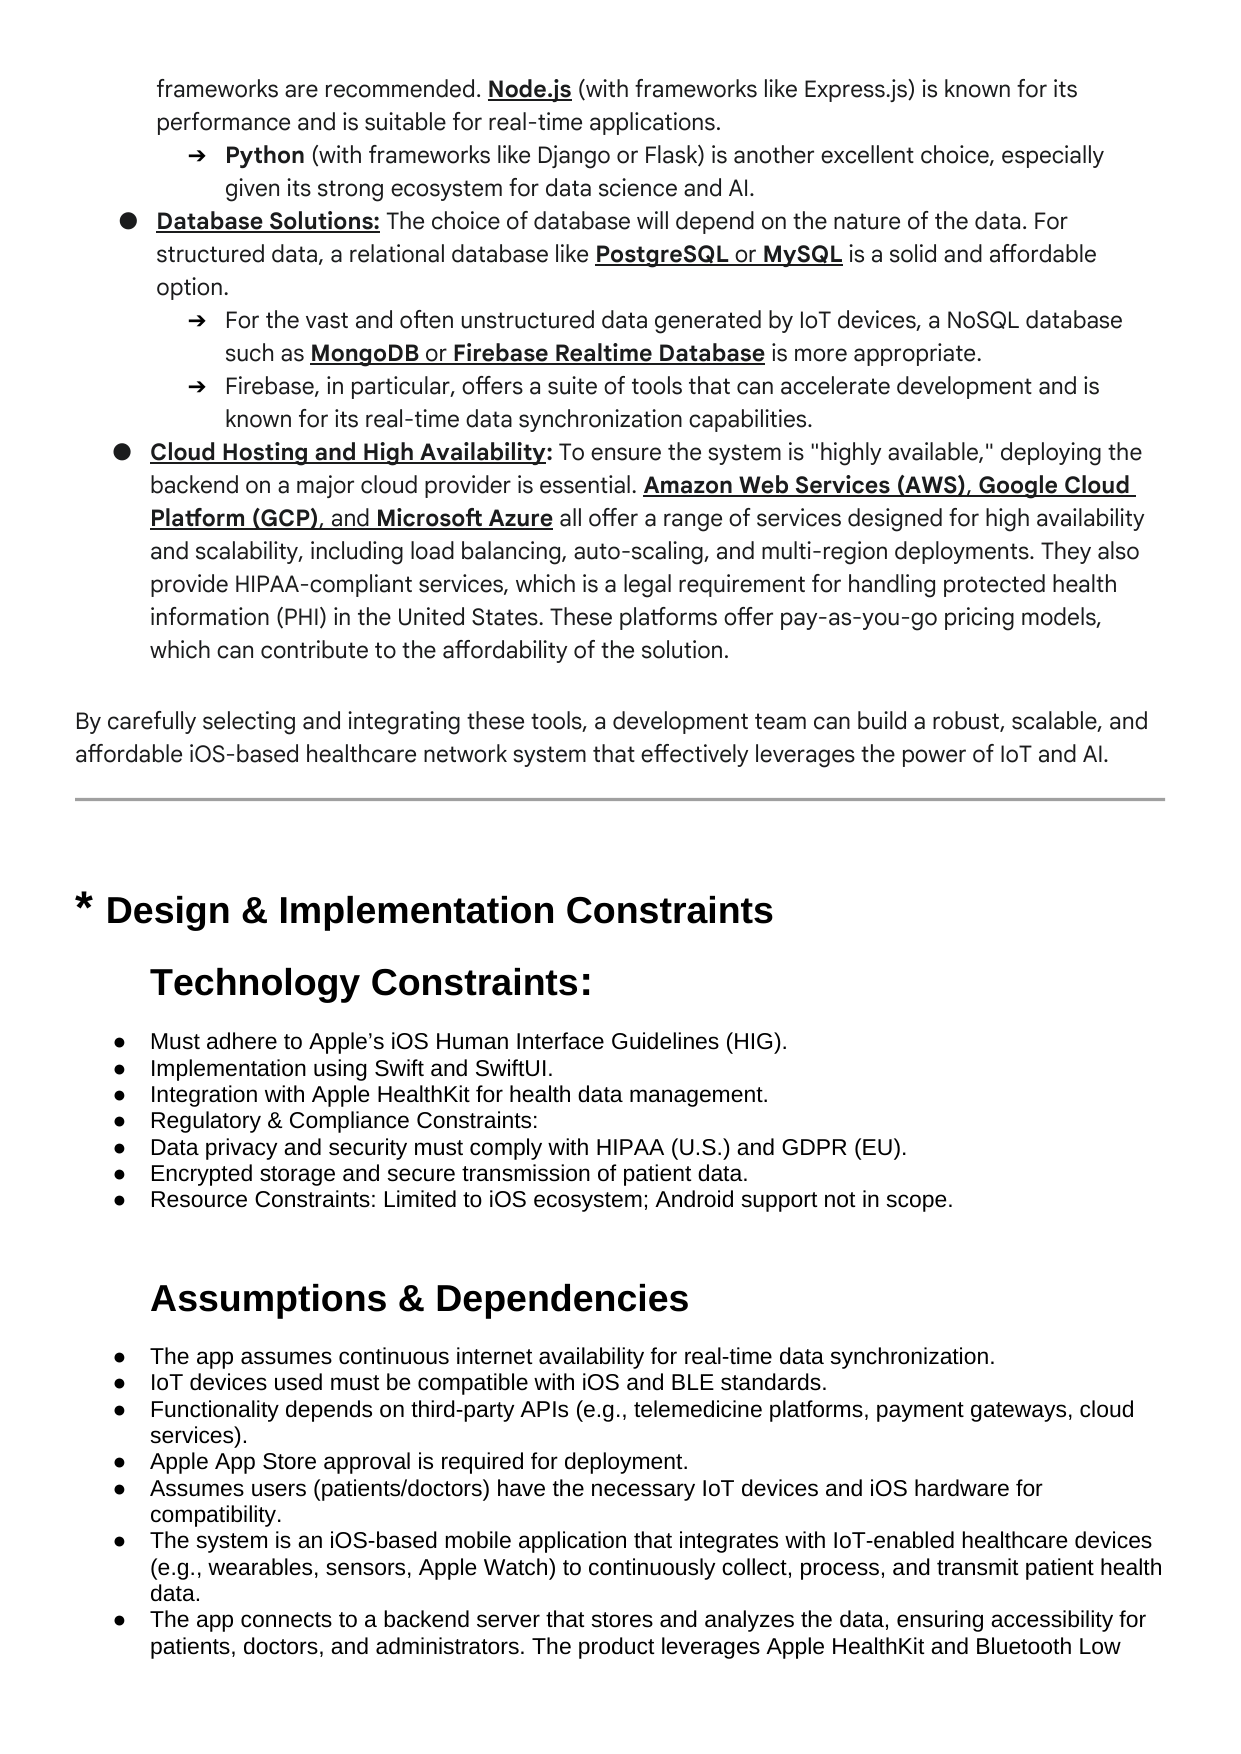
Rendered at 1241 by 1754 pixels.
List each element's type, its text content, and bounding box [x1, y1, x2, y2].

list The system is an iOS-based mobile application that integrates with IoT-enabled healthcare devices (e.g., wearables, sensors, Apple Watch) to continuously collect, process, and transmit patient health data. [112, 1527, 1165, 1606]
subtitle Regulatory & Compliance Constraints: [112, 1107, 1165, 1133]
subtitle Resource Constraints: Limited to iOS ecosystem; Android support not in scope. [112, 1186, 1165, 1213]
list Firebase, in particular, offers a suite of tools that can accelerate development and is known for its real-time data synchronization capabilities. [187, 372, 1165, 434]
subtitle Encrypted storage and secure transmission of patient data. [112, 1160, 1165, 1186]
subtitle Assumes users (patients/doctors) have the necessary IoT devices and iOS hardware for compatibility. [112, 1474, 1165, 1527]
subtitle Assumptions & Dependencies [150, 1276, 1165, 1319]
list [119, 75, 1165, 137]
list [112, 1606, 1165, 1659]
subtitle Technology Constraints: [150, 957, 1165, 1005]
subtitle Data privacy and security must comply with HIPAA (U.S.) and GDPR (EU). [112, 1133, 1165, 1160]
subtitle Apple App Store approval is required for deployment. [112, 1448, 1165, 1474]
list For the vast and often unstructured data generated by IoT devices, a NoSQL database such as MongoDB or Firebase Realtime Database is more appropriate. [187, 306, 1165, 368]
subtitle IoT devices used must be compatible with iOS and BLE standards. [112, 1369, 1165, 1396]
subtitle Implementation using Swift and SwiftUI. [112, 1054, 1165, 1081]
list Python (with frameworks like Django or Flask) is another excellent choice, especially given its strong ecosystem for data science and AI. [187, 141, 1165, 203]
subtitle * Design & Implementation Constraints [75, 881, 1165, 933]
subtitle Functionality depends on third-party APIs (e.g., telemedicine platforms, payment gateways, cloud services). [112, 1396, 1165, 1448]
text By carefully selecting and integrating these tools, a development team can build a robust, scalable, and affordable iOS-based healthcare network system that effectively leverages the power of IoT and AI. [75, 707, 1165, 769]
list Database Solutions: The choice of database will depend on the nature of the data. For structured data, a relational database like PostgreSQL or MySQL is a solid and affordable option. [119, 207, 1165, 302]
list Cloud Hosting and High Availability: To ensure the system is "highly available," deploying the backend on a major cloud provider is essential. Amazon Web Services (AWS), Google Cloud Platform (GCP), and Microsoft Azure all offer a range of services designed for high availability and scalability, including load balancing, auto-scaling, and multi-region deployments. They also provide HIPAA-compliant services, which is a legal requirement for handling protected health information (PHI) in the United States. These platforms offer pay-as-you-go pricing models, which can contribute to the affordability of the solution. [112, 438, 1165, 665]
subtitle The app assumes continuous internet availability for real-time data synchronization. [112, 1343, 1165, 1369]
subtitle Must adhere to Apple’s iOS Human Interface Guidelines (HIG). [112, 1028, 1165, 1054]
subtitle Integration with Apple HealthKit for health data management. [112, 1081, 1165, 1107]
